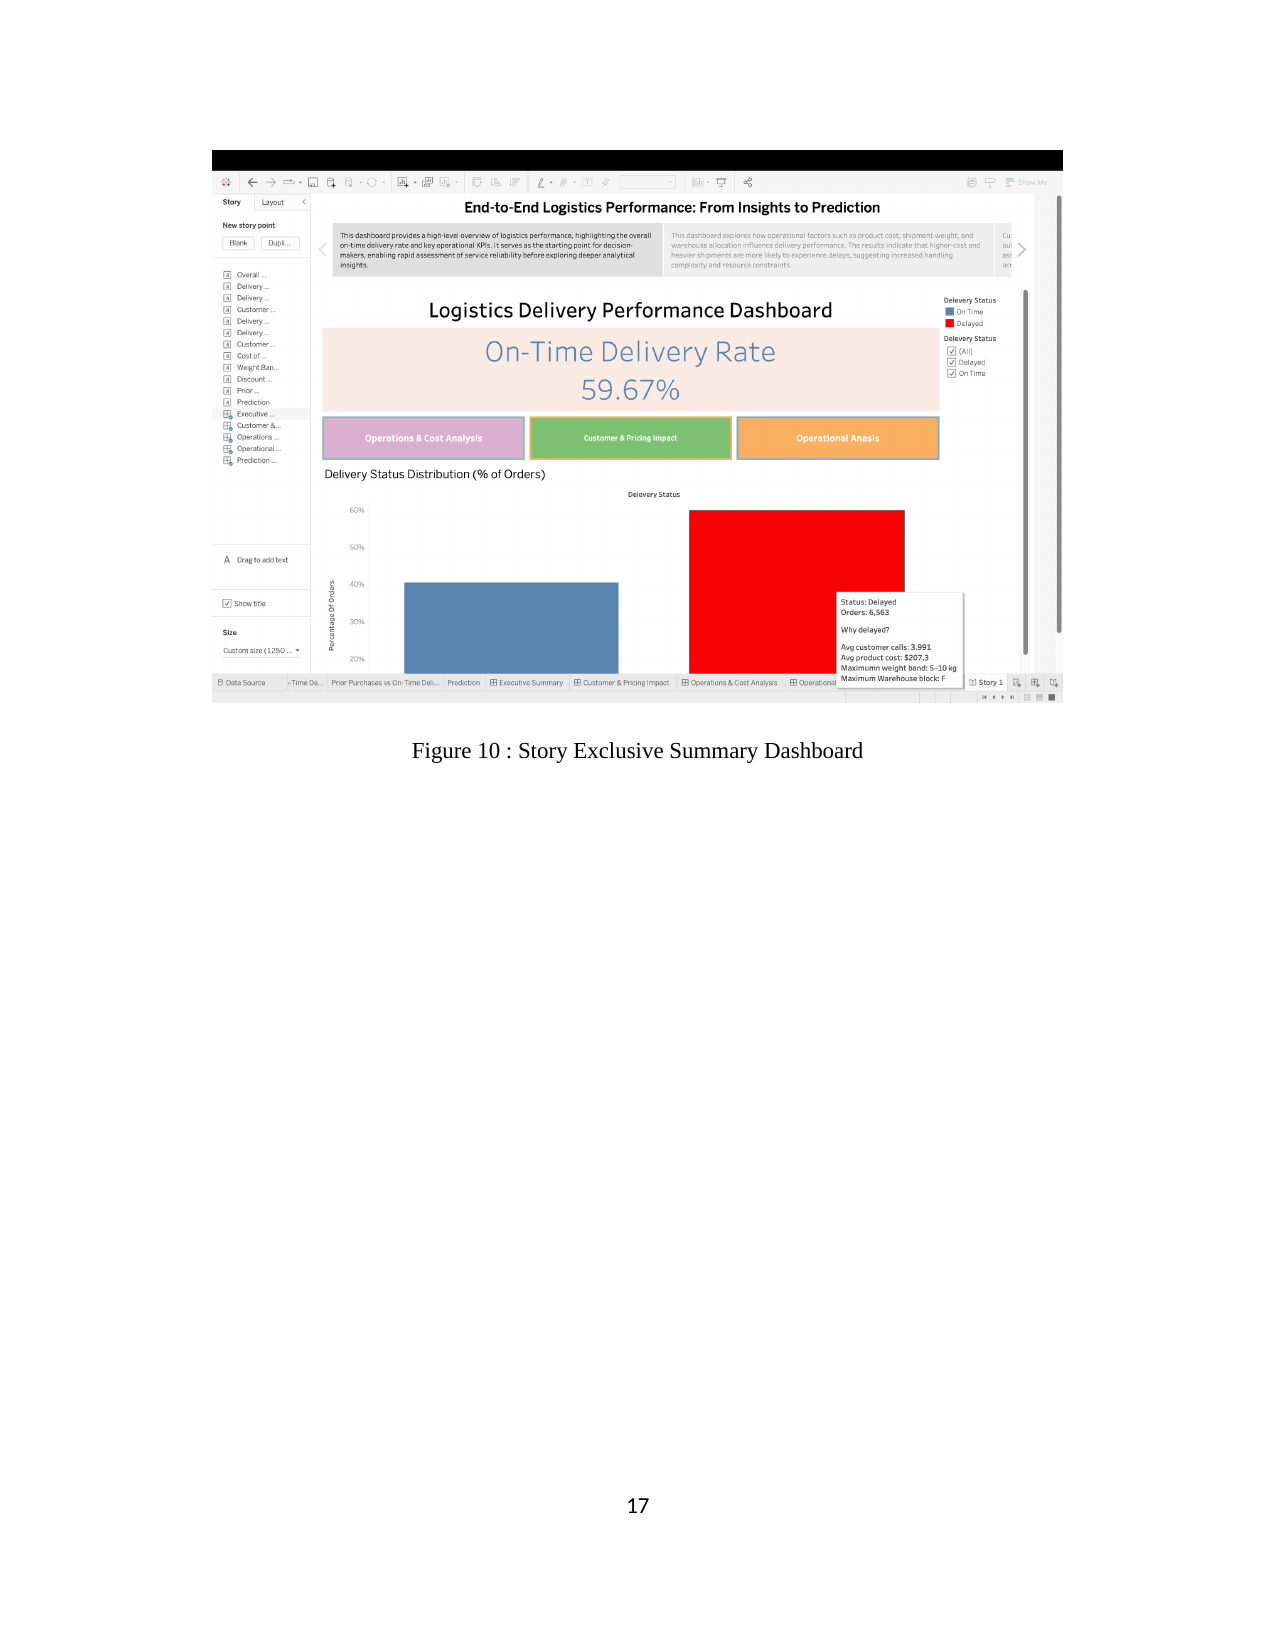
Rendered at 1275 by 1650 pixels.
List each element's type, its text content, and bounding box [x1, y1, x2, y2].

text Figure 10 : Story Exclusive Summary Dashboard [150, 737, 1125, 763]
picture [212, 150, 1063, 703]
